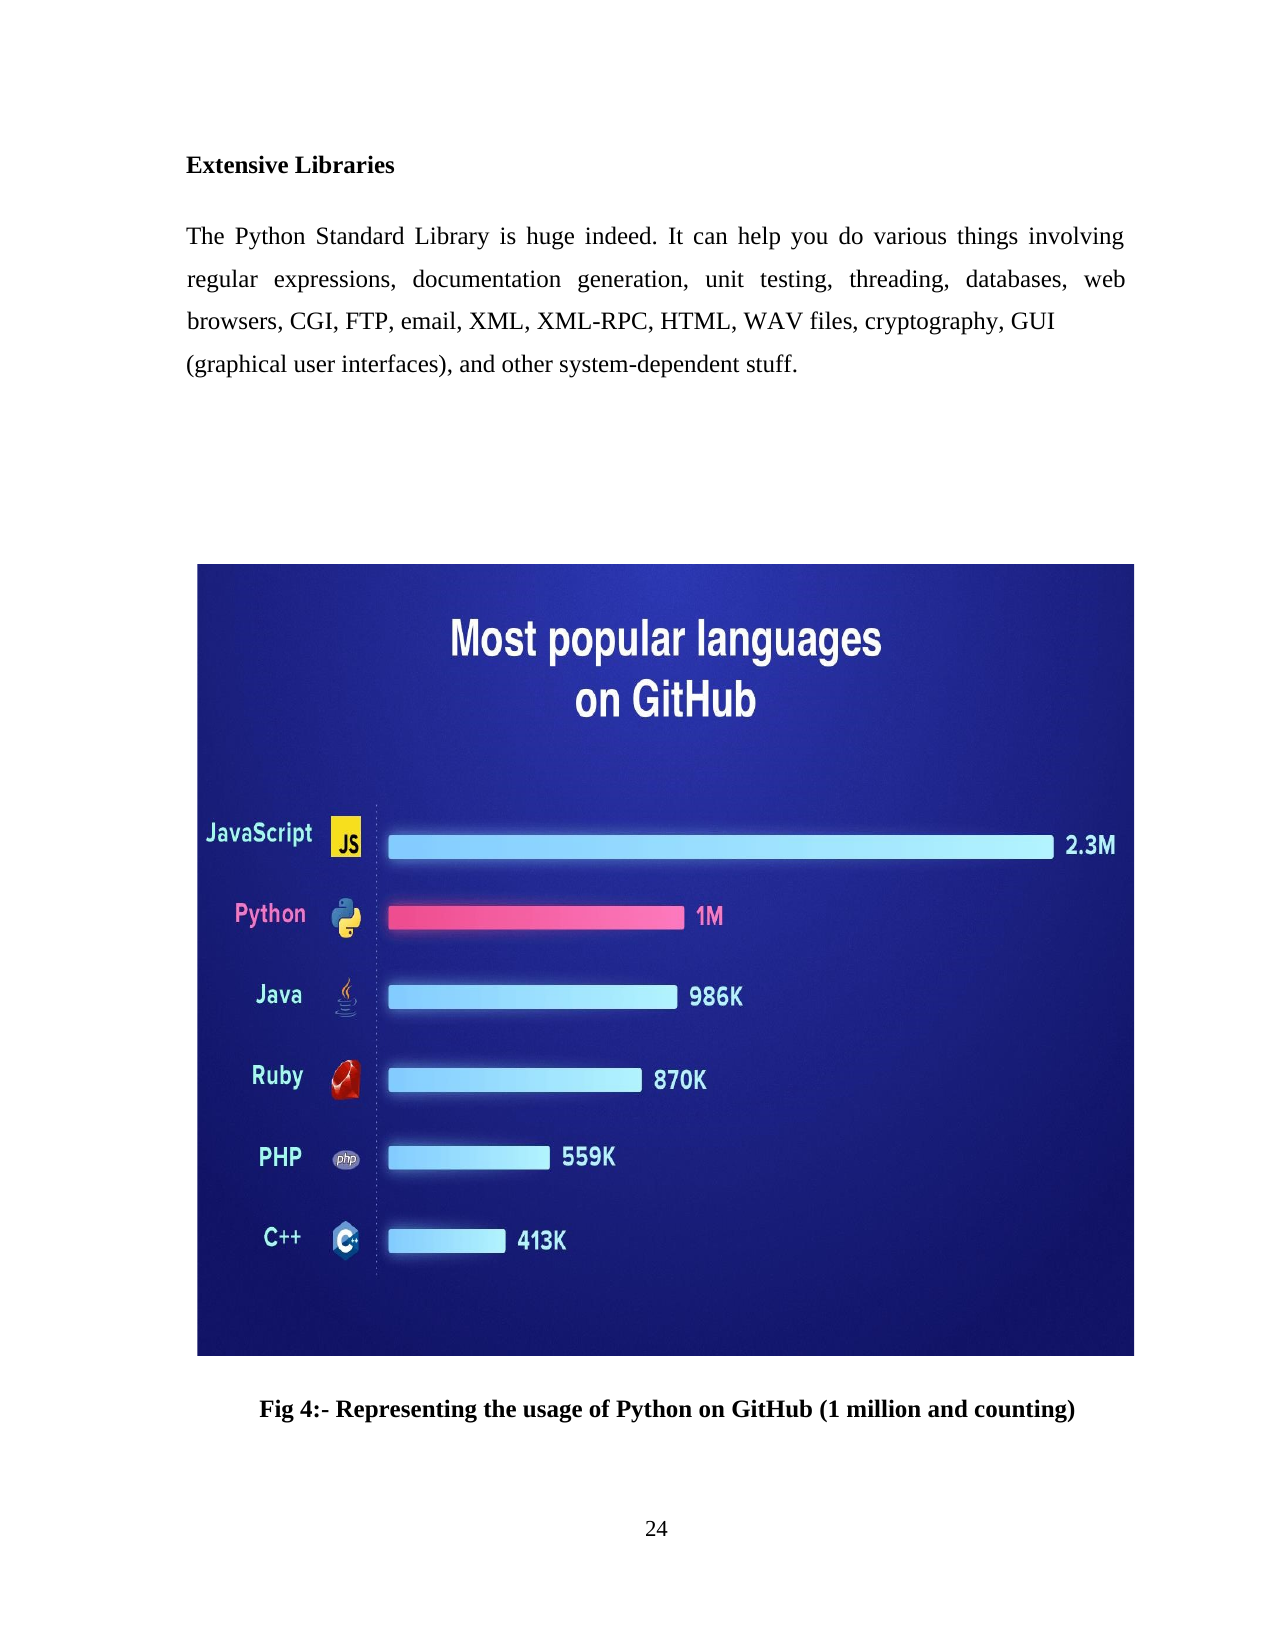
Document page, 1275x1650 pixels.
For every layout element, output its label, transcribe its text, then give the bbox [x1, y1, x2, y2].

text Fig 4:- Representing the usage of Python on GitHub (1 million and counting) [186, 1394, 1184, 1422]
subtitle Extensive Libraries [186, 150, 1184, 179]
text (graphical user interfaces), and other system-dependent stuff. [186, 349, 1126, 378]
text The Python Standard Library is huge indeed. It can help you do various things involving regular expressions, documentation generation, unit testing, threading, databases, web browsers, CGI, FTP, email, XML, XML-RPC, HTML, WAV files, cryptography, GUI [186, 221, 1126, 335]
picture [197, 564, 1135, 1356]
